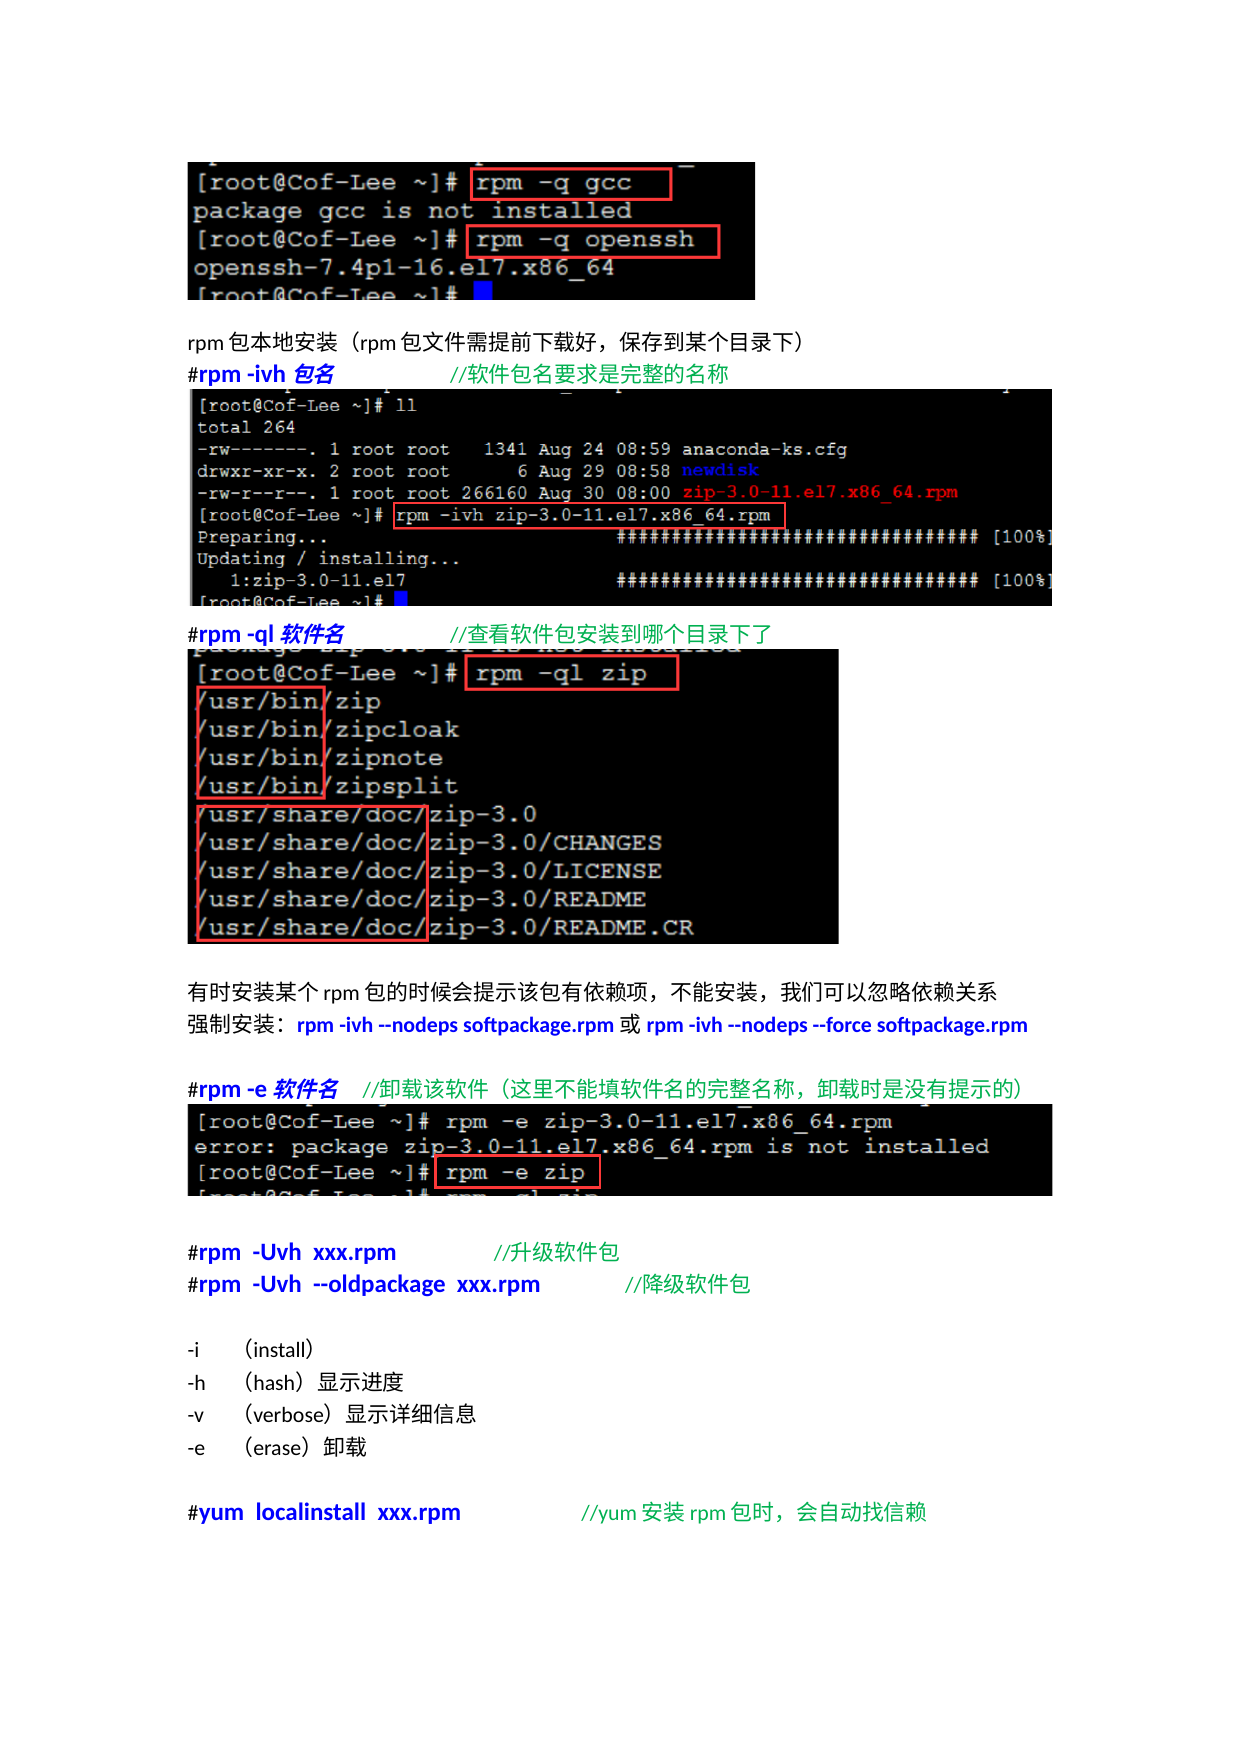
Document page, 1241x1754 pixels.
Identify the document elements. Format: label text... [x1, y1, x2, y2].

text -h （hash）显示进度 [187, 1364, 1053, 1397]
picture [187, 162, 756, 300]
text -v （verbose）显示详细信息 [187, 1397, 1053, 1429]
text #rpm -Uvh xxx.rpm //升级软件包 [187, 1234, 1053, 1267]
picture [187, 1104, 1053, 1196]
text #rpm -e 软件名 //卸载该软件（这里不能填软件名的完整名称，卸载时是没有提示的） [187, 1072, 1053, 1104]
text -i （install） [187, 1332, 1053, 1364]
picture [187, 389, 1052, 606]
text 有时安装某个rpm包的时候会提示该包有依赖项，不能安装，我们可以忽略依赖关系 [187, 974, 1053, 1007]
text #rpm -ql 软件名 //查看软件包安装到哪个目录下了 [187, 617, 1053, 649]
text #rpm -ivh 包名 //软件包名要求是完整的名称 [187, 357, 1053, 389]
picture [187, 649, 839, 944]
text rpm包本地安装（rpm包文件需提前下载好，保存到某个目录下） [187, 324, 1053, 357]
text #yum localinstall xxx.rpm //yum安装rpm包时，会自动找信赖 [187, 1494, 1053, 1527]
text 强制安装：rpm -ivh --nodeps softpackage.rpm 或 rpm -ivh --nodeps --force softpackage.rpm [187, 1007, 1053, 1039]
text #rpm -Uvh --oldpackage xxx.rpm //降级软件包 [187, 1267, 1053, 1299]
text -e （erase）卸载 [187, 1429, 1053, 1462]
